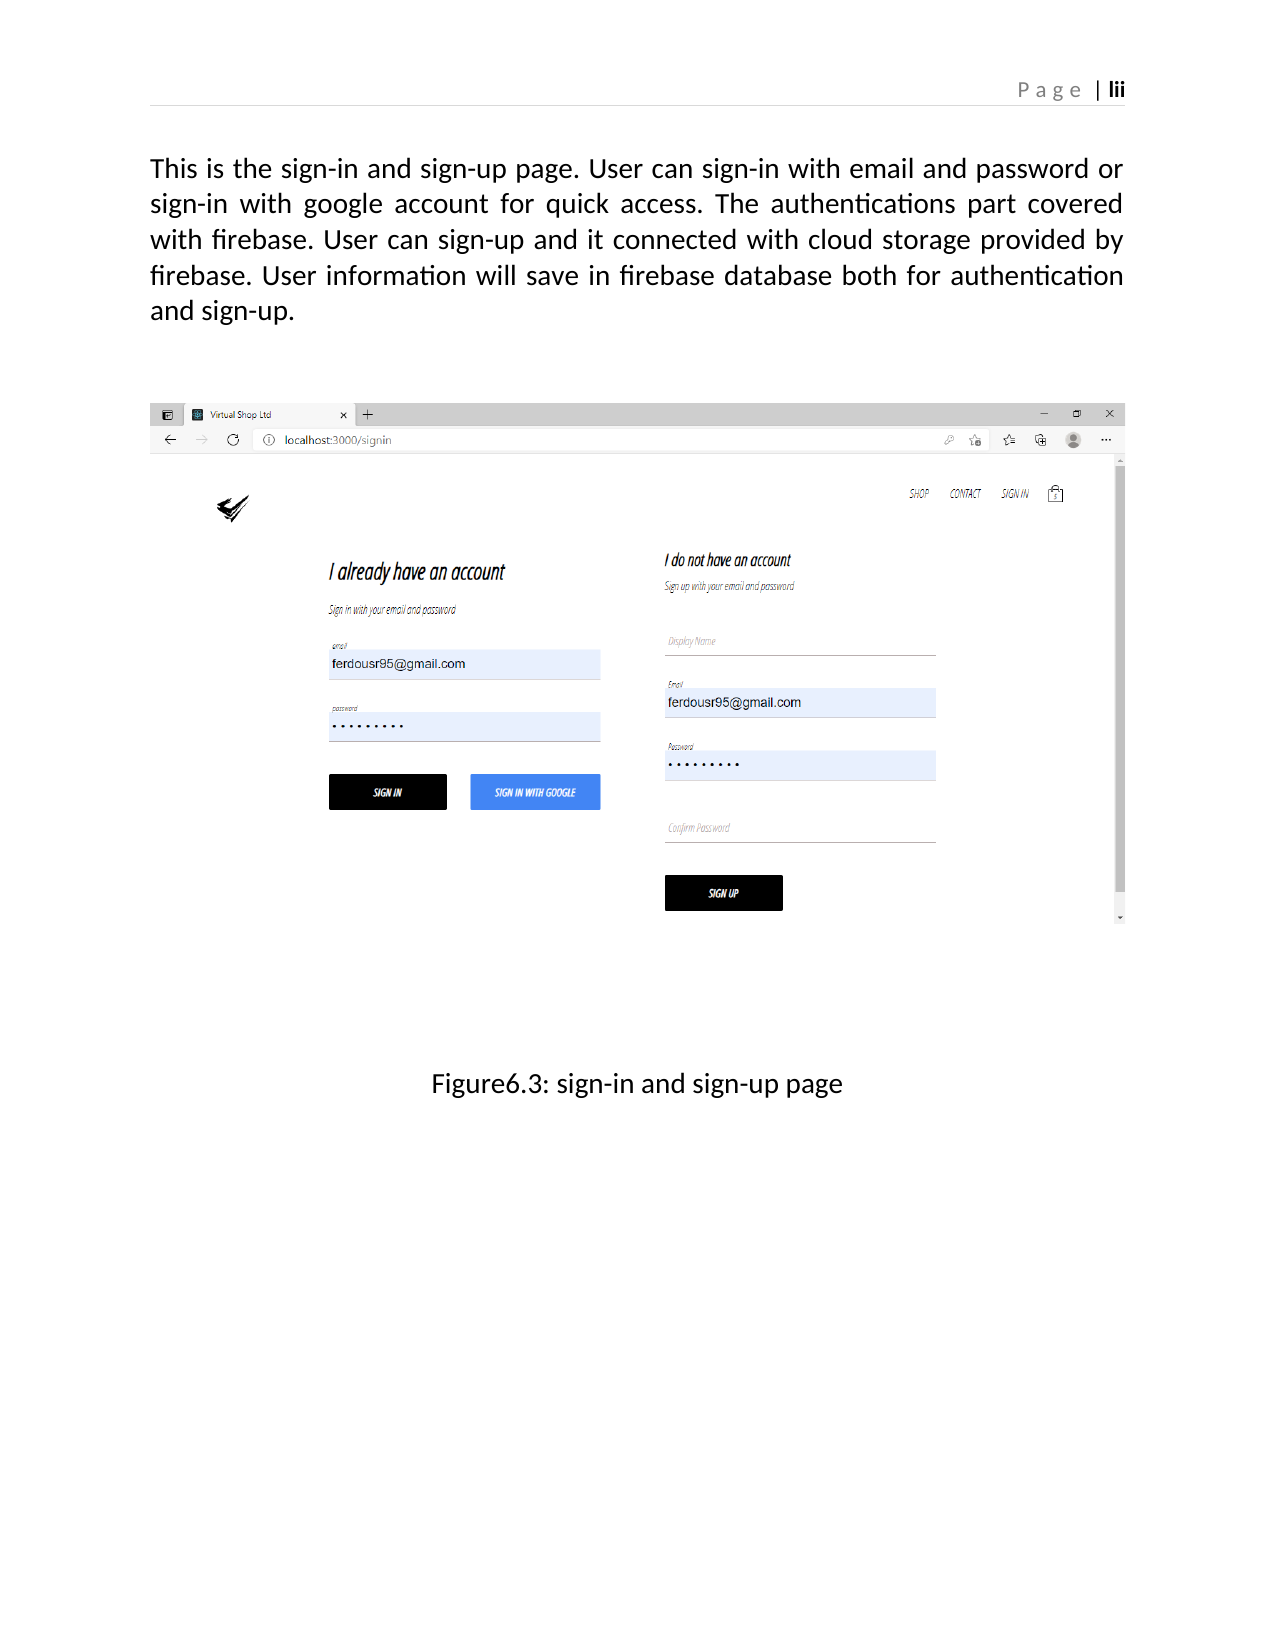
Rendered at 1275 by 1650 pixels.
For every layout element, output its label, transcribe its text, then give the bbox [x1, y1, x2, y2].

text Figure6.3: sign-in and sign-up page [150, 1065, 1125, 1101]
picture [150, 403, 1125, 924]
text This is the sign-in and sign-up page. User can sign-in with email and password or sign-in with google account for quick access. The authentications part covered with firebase. User can sign-up and it connected with cloud storage provided by firebase. User information will save in firebase database both for authentication and sign-up. [150, 150, 1125, 328]
